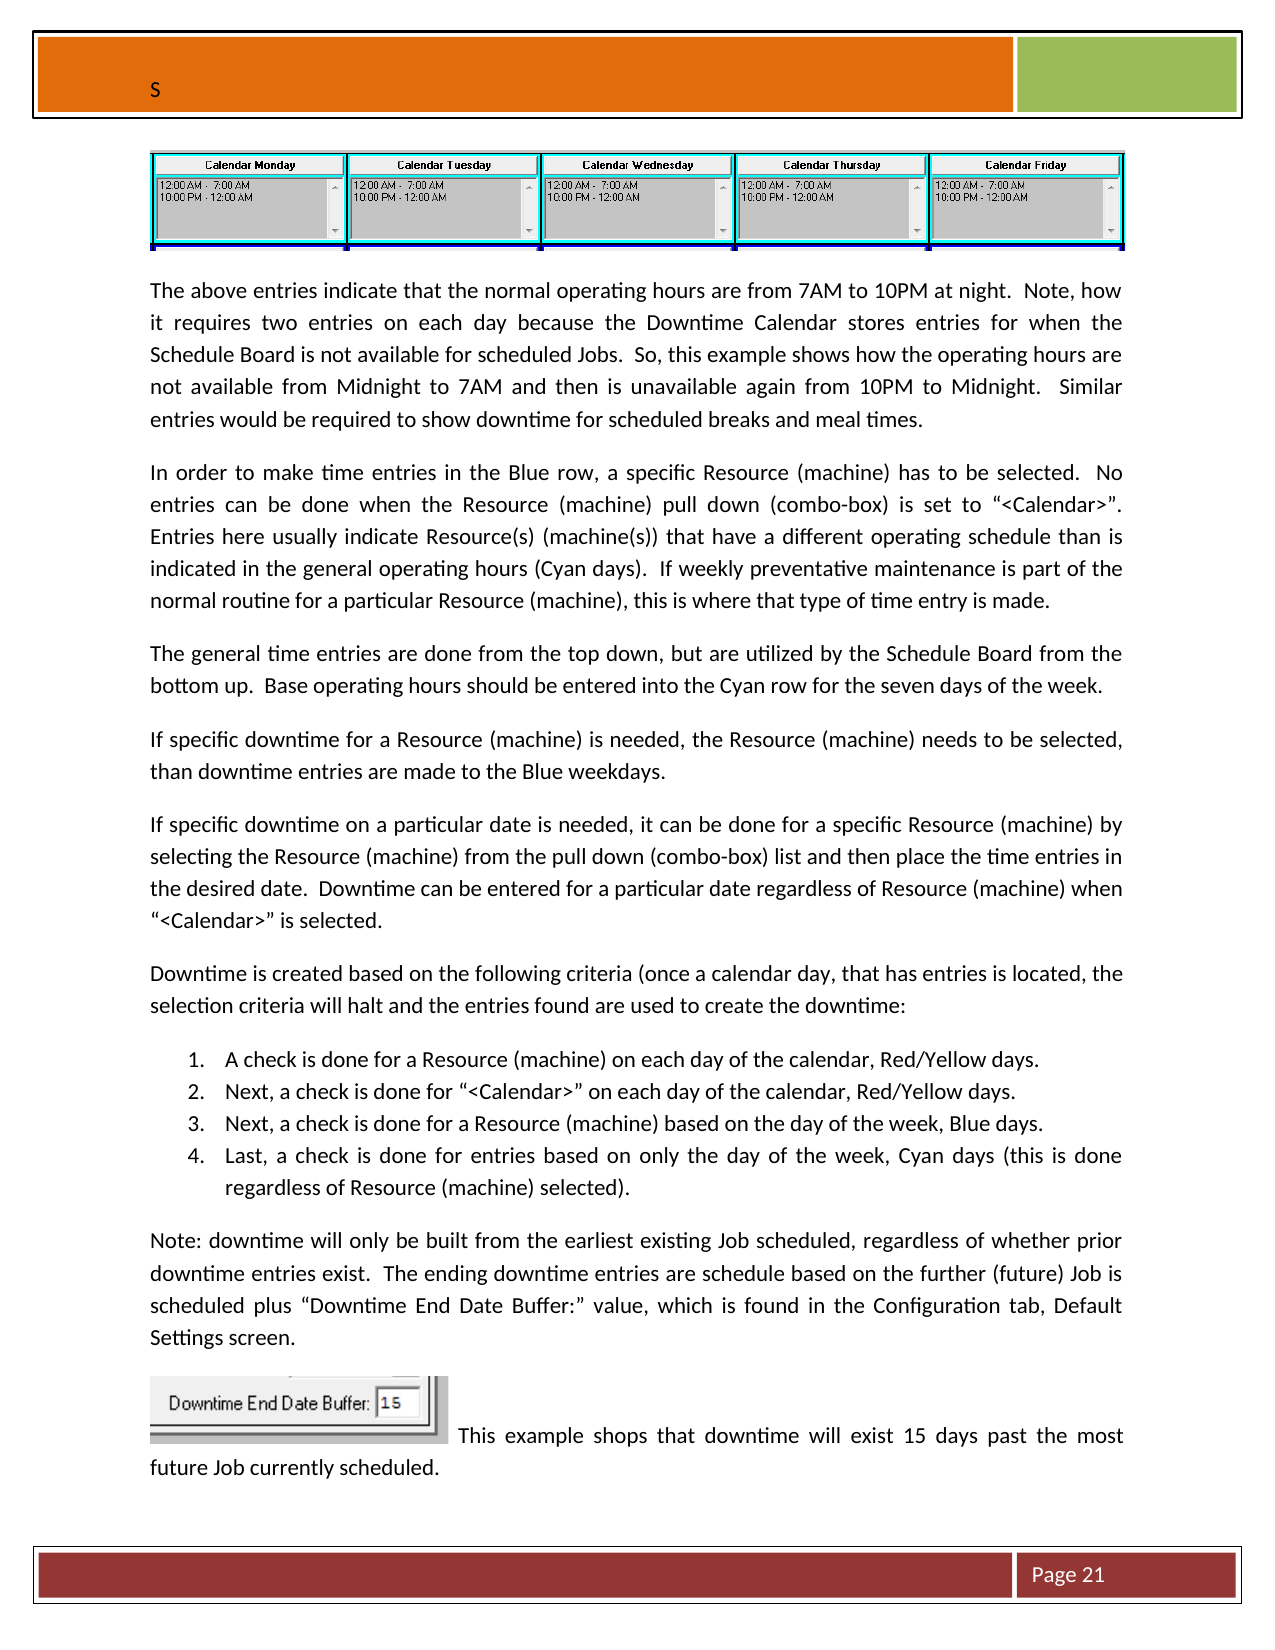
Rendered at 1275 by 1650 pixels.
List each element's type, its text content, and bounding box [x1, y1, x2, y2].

text Note: downtime will only be built from the earliest existing Job scheduled, regardless of whether prior downtime entries exist. The ending downtime entries are schedule based on the further (future) Job is scheduled plus “Downtime End Date Buffer:” value, which is found in the Configuration tab, Default Settings screen. [150, 1226, 1125, 1351]
text The above entries indicate that the normal operating hours are from 7AM to 10PM at night. Note, how it requires two entries on each day because the Downtime Calendar stores entries for when the Schedule Board is not available for scheduled Jobs. So, this example shows how the operating hours are not available from Midnight to 7AM and then is unavailable again from 10PM to Midnight. Similar entries would be required to show downtime for scheduled breaks and meal times. [150, 276, 1125, 433]
list A check is done for a Resource (machine) on each day of the calendar, Red/Yellow days. [187, 1045, 1125, 1073]
list Next, a check is done for a Resource (machine) based on the day of the week, Blue days. [187, 1109, 1125, 1137]
text In order to make time entries in the Blue row, a specific Resource (machine) has to be selected. No entries can be done when the Resource (machine) pull down (combo-box) is set to “<Calendar>”. Entries here usually indicate Resource(s) (machine(s)) that have a different operating schedule than is indicated in the general operating hours (Cyan days). If weekly preventative maintenance is part of the normal routine for a particular Resource (machine), this is where that type of time entry is made. [150, 458, 1125, 614]
text This example shops that downtime will exist 15 days past the most future Job currently scheduled. [150, 1376, 1125, 1481]
text Downtime is created based on the following criteria (once a calendar day, that has entries is located, the selection criteria will halt and the entries found are used to create the downtime: [150, 959, 1125, 1020]
list Last, a check is done for entries based on only the day of the week, Cyan days (this is done regardless of Resource (machine) selected). [187, 1141, 1125, 1201]
text If specific downtime on a particular date is needed, it can be done for a specific Resource (machine) by selecting the Resource (machine) from the pull down (combo-box) list and then place the time entries in the desired date. Downtime can be entered for a particular date regardless of Resource (machine) when “<Calendar>” is selected. [150, 810, 1125, 934]
text The general time entries are done from the top down, but are utilized by the Schedule Board from the bottom up. Base operating hours should be entered into the Cyan row for the seven days of the week. [150, 639, 1125, 700]
picture [150, 150, 1125, 251]
list Next, a check is done for “<Calendar>” on each day of the calendar, Red/Yellow days. [187, 1077, 1125, 1105]
picture [150, 1376, 449, 1444]
text If specific downtime for a Resource (machine) is needed, the Resource (machine) needs to be selected, than downtime entries are made to the Blue weekdays. [150, 725, 1125, 785]
